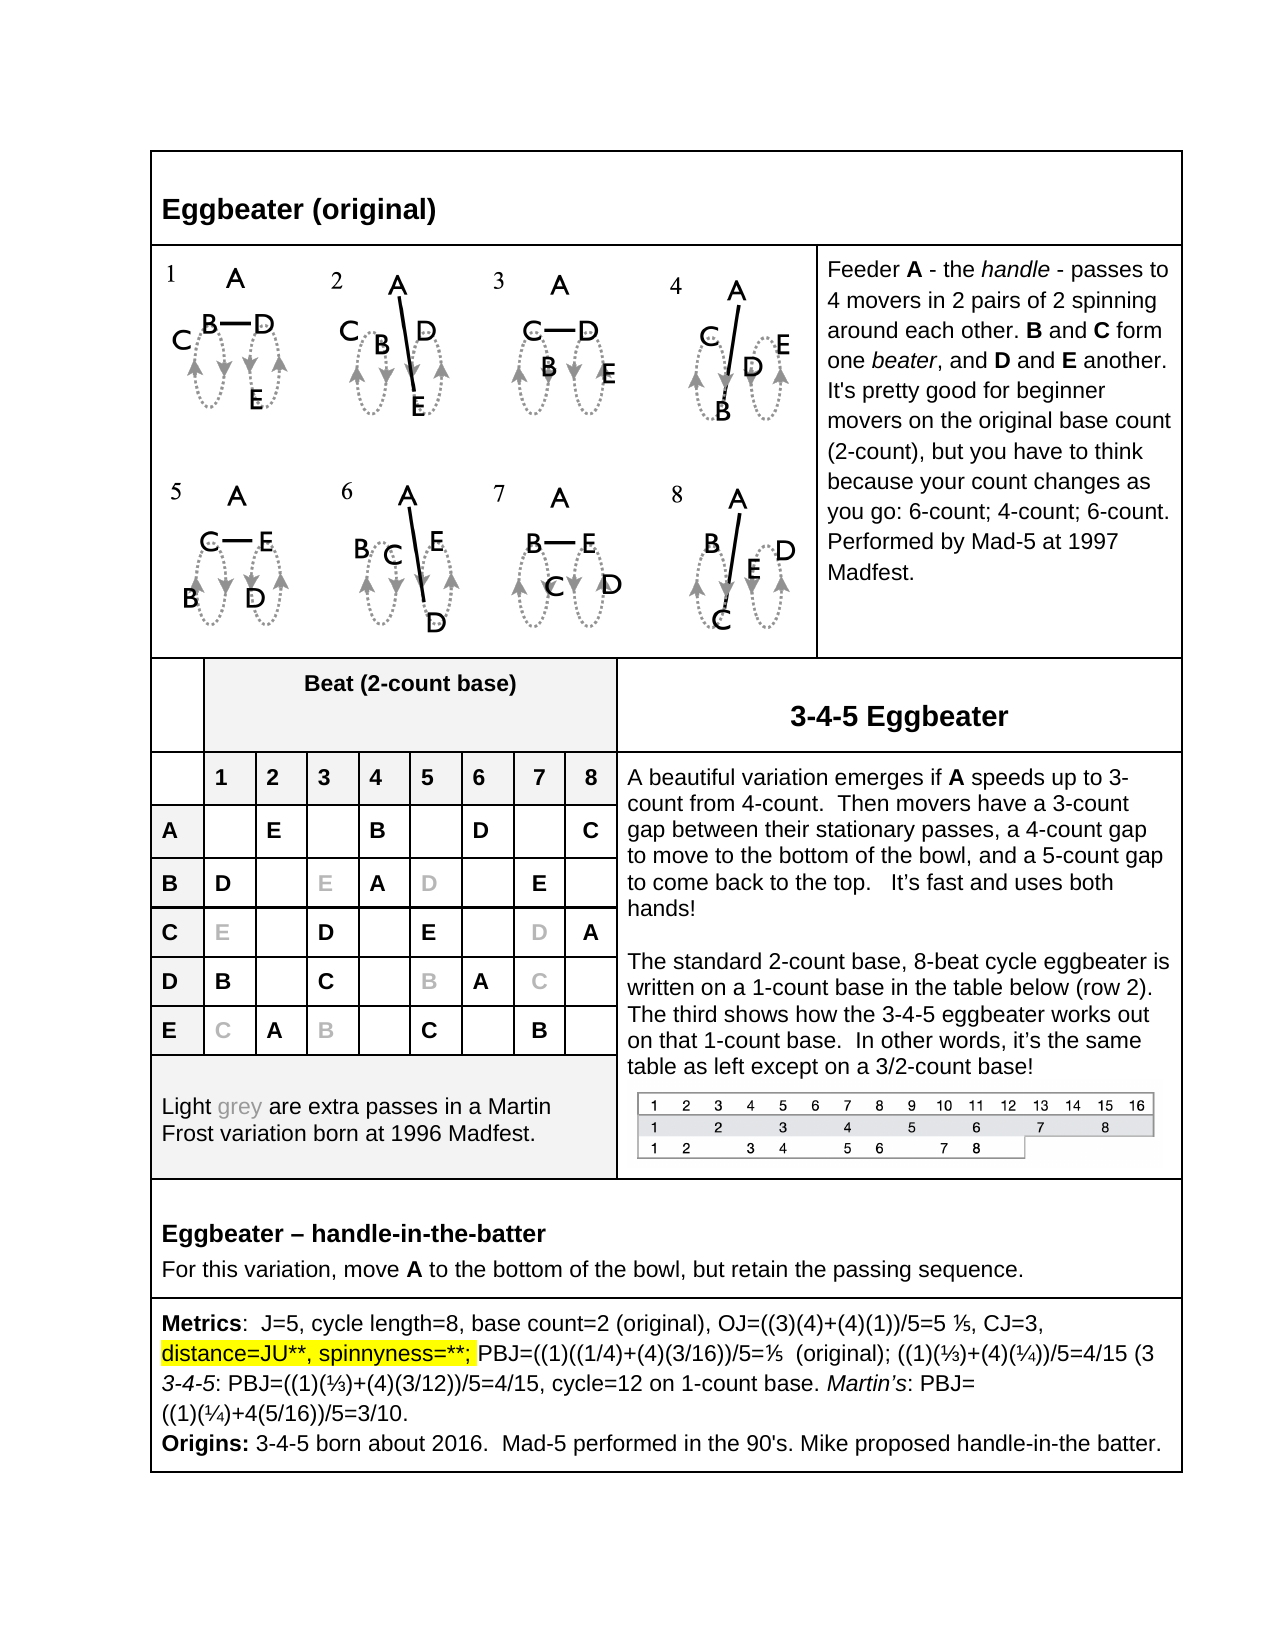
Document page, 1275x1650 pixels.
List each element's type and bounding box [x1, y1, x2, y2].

picture [161, 256, 800, 642]
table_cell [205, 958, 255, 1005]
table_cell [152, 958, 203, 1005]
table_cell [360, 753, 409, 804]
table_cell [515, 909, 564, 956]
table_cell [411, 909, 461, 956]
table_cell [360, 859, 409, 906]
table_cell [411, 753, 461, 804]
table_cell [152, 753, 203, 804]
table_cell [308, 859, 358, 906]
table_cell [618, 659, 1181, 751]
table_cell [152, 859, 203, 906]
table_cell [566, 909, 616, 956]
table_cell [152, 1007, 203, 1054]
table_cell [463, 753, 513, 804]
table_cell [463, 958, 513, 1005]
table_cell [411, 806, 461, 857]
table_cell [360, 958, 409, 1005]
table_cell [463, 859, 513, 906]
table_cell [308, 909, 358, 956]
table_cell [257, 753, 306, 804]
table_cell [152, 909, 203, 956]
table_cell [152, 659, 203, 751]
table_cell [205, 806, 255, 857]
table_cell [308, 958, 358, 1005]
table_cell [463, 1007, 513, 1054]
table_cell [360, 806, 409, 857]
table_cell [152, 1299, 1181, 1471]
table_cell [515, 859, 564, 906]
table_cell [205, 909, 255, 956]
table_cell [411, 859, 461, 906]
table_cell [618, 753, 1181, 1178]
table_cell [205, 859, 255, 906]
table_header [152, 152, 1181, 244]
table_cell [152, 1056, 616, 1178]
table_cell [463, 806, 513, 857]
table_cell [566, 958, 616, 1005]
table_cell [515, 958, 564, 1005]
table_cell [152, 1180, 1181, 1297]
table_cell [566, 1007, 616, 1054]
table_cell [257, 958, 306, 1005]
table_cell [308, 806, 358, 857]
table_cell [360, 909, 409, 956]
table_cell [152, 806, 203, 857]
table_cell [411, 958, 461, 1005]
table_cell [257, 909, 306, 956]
picture [627, 1079, 1163, 1168]
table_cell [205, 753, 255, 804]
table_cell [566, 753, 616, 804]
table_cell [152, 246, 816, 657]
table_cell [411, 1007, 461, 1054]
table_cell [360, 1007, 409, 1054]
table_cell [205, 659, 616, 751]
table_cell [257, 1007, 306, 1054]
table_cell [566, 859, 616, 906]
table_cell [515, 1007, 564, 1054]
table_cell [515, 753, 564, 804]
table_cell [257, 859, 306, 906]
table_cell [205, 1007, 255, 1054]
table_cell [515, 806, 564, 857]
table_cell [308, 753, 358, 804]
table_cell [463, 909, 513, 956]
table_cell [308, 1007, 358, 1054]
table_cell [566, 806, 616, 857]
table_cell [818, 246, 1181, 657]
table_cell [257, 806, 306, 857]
